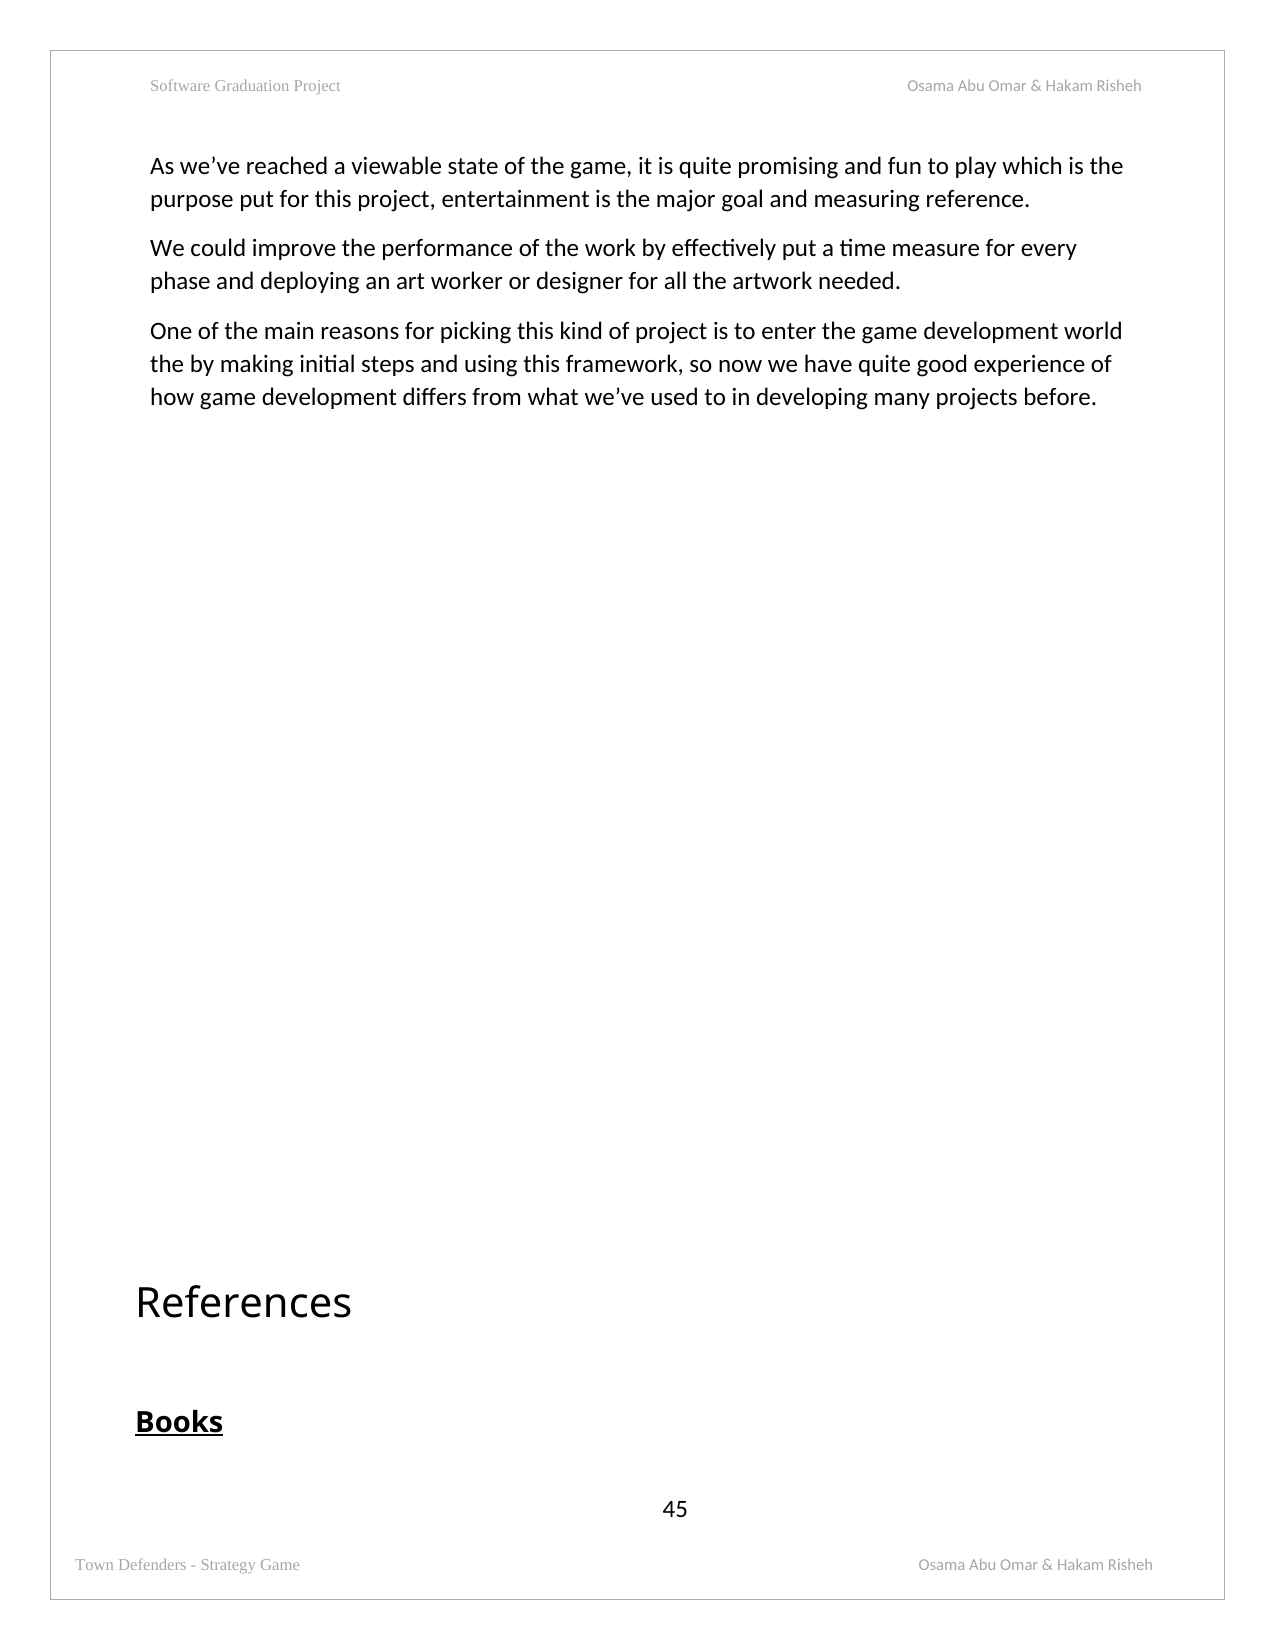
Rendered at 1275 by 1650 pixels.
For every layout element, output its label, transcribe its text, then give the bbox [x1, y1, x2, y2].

text One of the main reasons for picking this kind of project is to enter the game development world the by making initial steps and using this framework, so now we have quite good experience of how game development differs from what we’ve used to in developing many projects before. [150, 315, 1125, 411]
text We could improve the performance of the work by effectively put a time measure for every phase and deploying an art worker or designer for all the artwork needed. [150, 232, 1125, 296]
subtitle References [60, 1273, 1125, 1330]
text As we’ve reached a viewable state of the game, it is quite promising and fun to play which is the purpose put for this project, entertainment is the major goal and measuring reference. [150, 150, 1125, 213]
subtitle Books [60, 1401, 1125, 1441]
